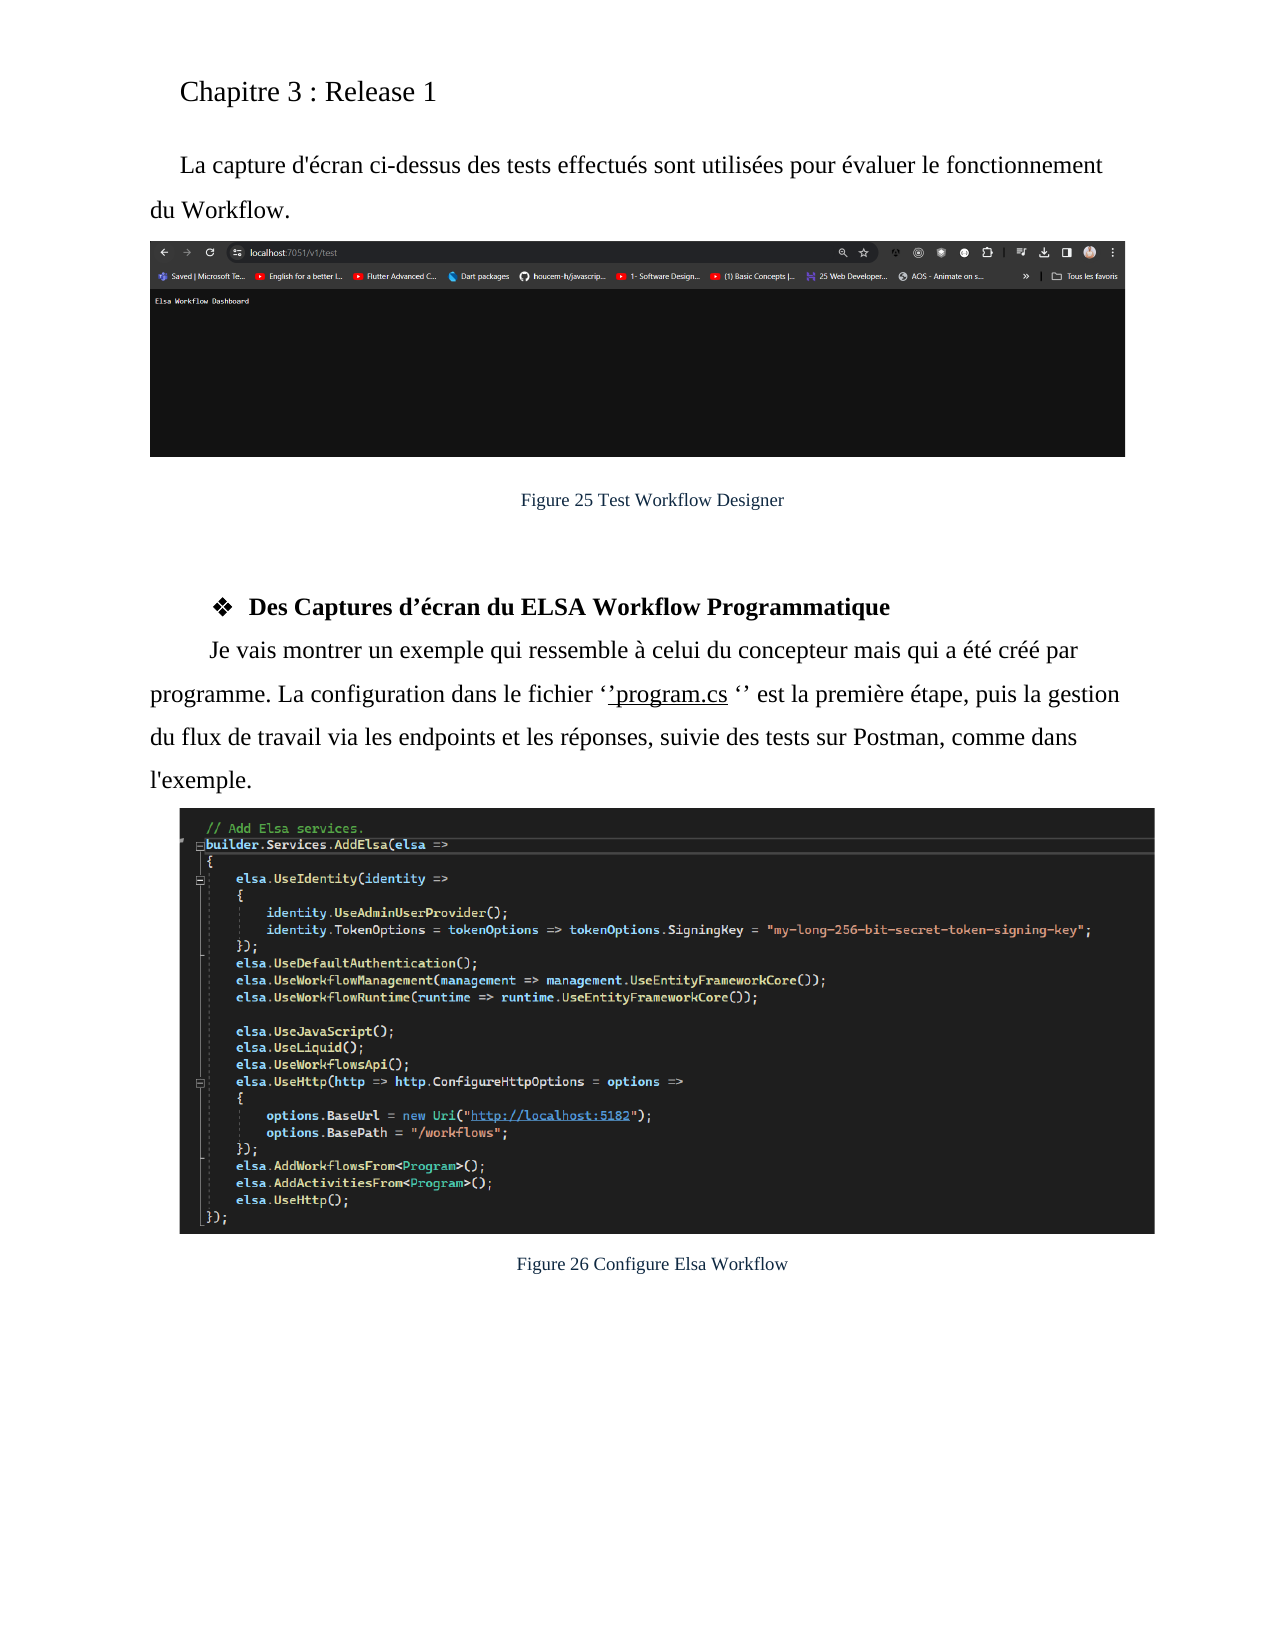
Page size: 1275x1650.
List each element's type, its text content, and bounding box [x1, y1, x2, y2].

list Des Captures d’écran du ELSA Workflow Programmatique [211, 592, 1125, 621]
picture [150, 241, 1125, 457]
text Figure 26 Configure Elsa Workflow [150, 1253, 1125, 1275]
text programme. La configuration dans le fichier ‘’program.cs ‘’ est la première étape, puis la gestion du flux de travail via les endpoints et les réponses, suivie des tests sur Postman, comme dans l'exemple. [150, 679, 1125, 794]
picture [179, 808, 1155, 1234]
text Je vais montrer un exemple qui ressemble à celui du concepteur mais qui a été créé par [209, 636, 1125, 664]
text Figure 25 Test Workflow Designer [150, 489, 1125, 511]
text La capture d'écran ci-dessus des tests effectués sont utilisées pour évaluer le fonctionnement du Workflow. [150, 150, 1125, 241]
